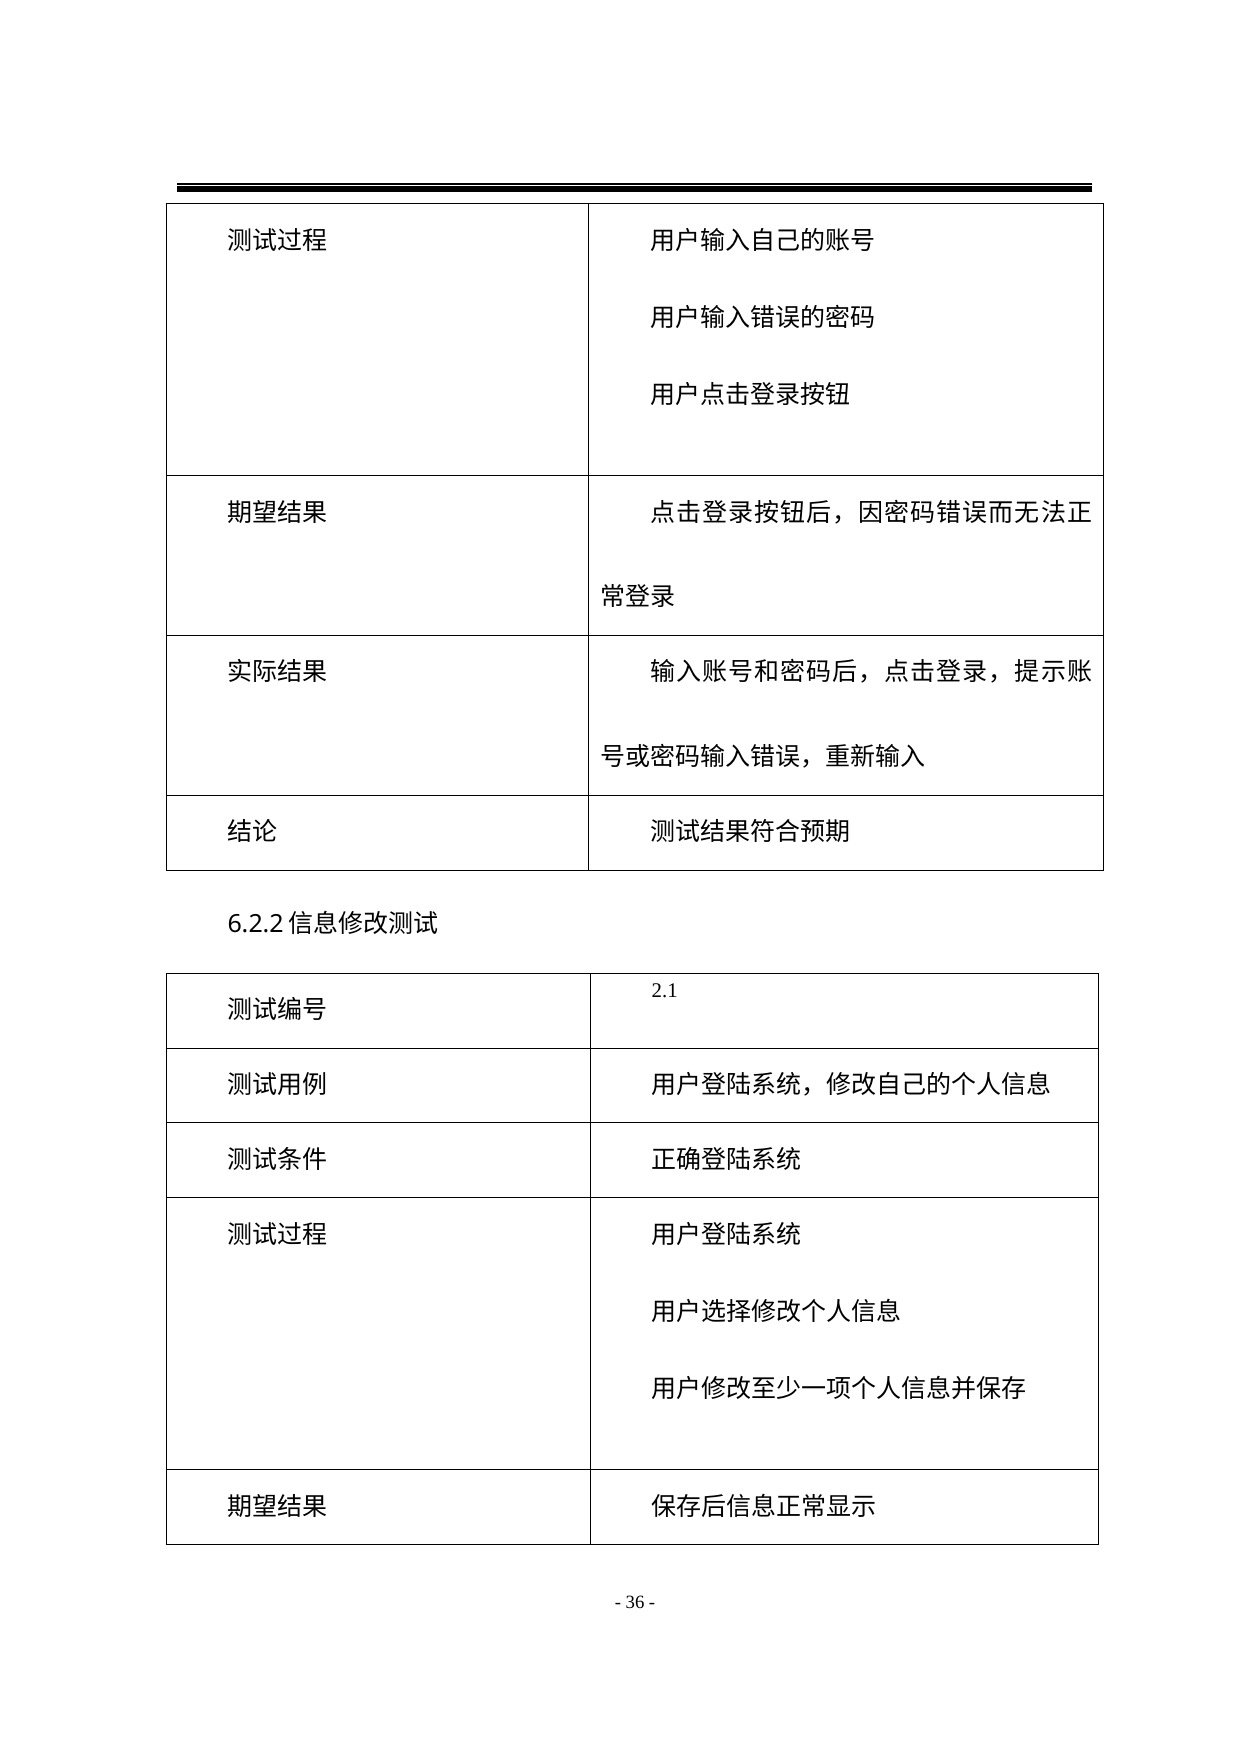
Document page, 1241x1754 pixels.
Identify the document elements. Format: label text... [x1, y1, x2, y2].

table_cell 点击登录按钮后，因密码错误而无法正常登录 [589, 476, 1103, 635]
table_cell 期望结果 [167, 1470, 590, 1544]
table_cell 用户登陆系统，修改自己的个人信息 [591, 1049, 1098, 1122]
table_cell 测试过程 [167, 1198, 590, 1469]
table_cell 期望结果 [167, 476, 588, 635]
table_cell 结论 [167, 796, 588, 869]
table_cell 用户登陆系统 用户选择修改个人信息 用户修改至少一项个人信息并保存 [591, 1198, 1098, 1469]
table_cell 用户输入自己的账号 用户输入错误的密码 用户点击登录按钮 [589, 204, 1103, 475]
table_cell 保存后信息正常显示 [591, 1470, 1098, 1544]
table_cell 测试条件 [167, 1123, 590, 1197]
table_header 2.1 [591, 974, 1098, 1047]
table_header 测试编号 [167, 974, 590, 1047]
table_cell 正确登陆系统 [591, 1123, 1098, 1197]
table_cell 测试结果符合预期 [589, 796, 1103, 869]
subtitle 6.2.2信息修改测试 [177, 888, 1092, 956]
table_cell 测试过程 [167, 204, 588, 475]
table_cell 实际结果 [167, 636, 588, 795]
table_cell 输入账号和密码后，点击登录，提示账号或密码输入错误，重新输入 [589, 636, 1103, 795]
table_cell 测试用例 [167, 1049, 590, 1122]
